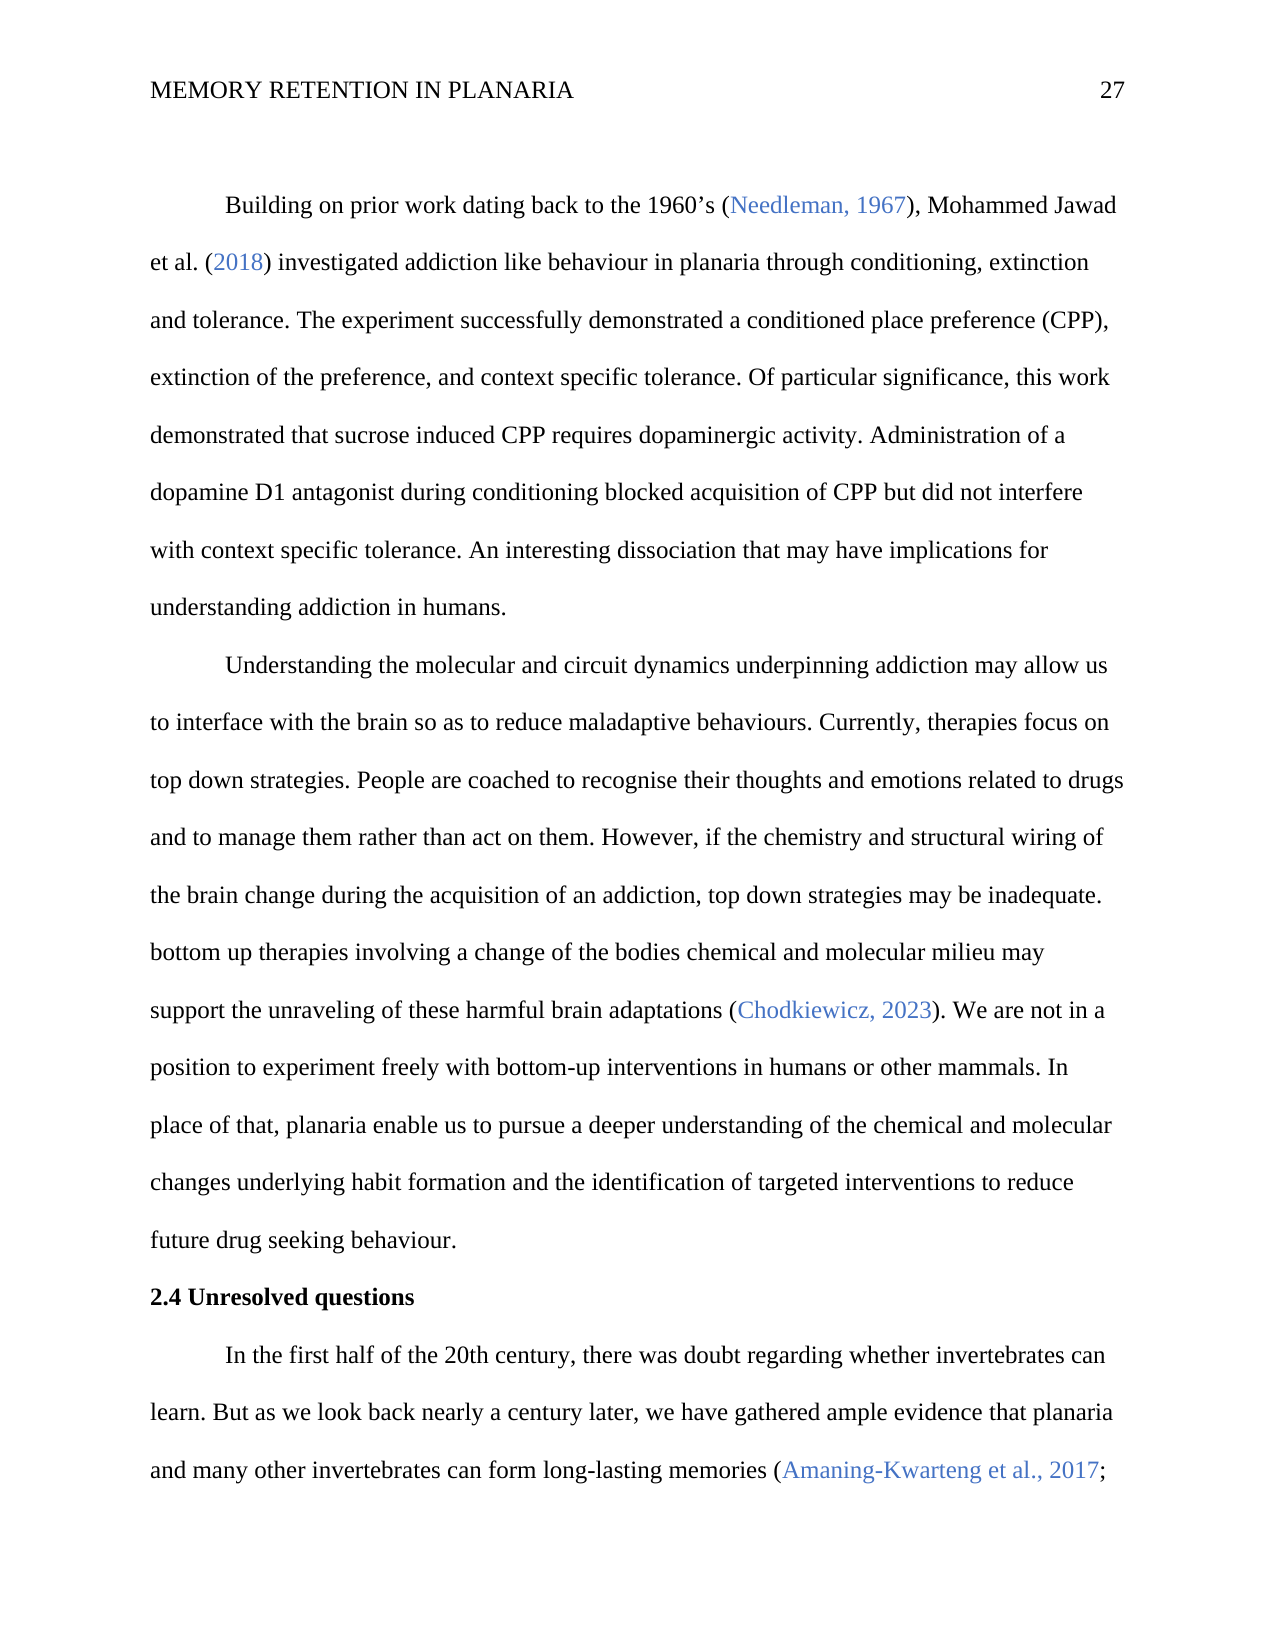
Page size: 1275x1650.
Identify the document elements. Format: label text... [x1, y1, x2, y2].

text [150, 1340, 1125, 1484]
subtitle 2.4 Unresolved questions [150, 1282, 1125, 1311]
text Understanding the molecular and circuit dynamics underpinning addiction may allow us to interface with the brain so as to reduce maladaptive behaviours. Currently, therapies focus on top down strategies. People are coached to recognise their thoughts and emotions related to drugs and to manage them rather than act on them. However, if the chemistry and structural wiring of the brain change during the acquisition of an addiction, top down strategies may be inadequate. bottom up therapies involving a change of the bodies chemical and molecular milieu may support the unraveling of these harmful brain adaptations (Chodkiewicz, 2023). We are not in a position to experiment freely with bottom-up interventions in humans or other mammals. In place of that, planaria enable us to pursue a deeper understanding of the chemical and molecular changes underlying habit formation and the identification of targeted interventions to reduce future drug seeking behaviour. [150, 650, 1125, 1254]
text Building on prior work dating back to the 1960’s (Needleman, 1967), Mohammed Jawad et al. (2018) investigated addiction like behaviour in planaria through conditioning, extinction and tolerance. The experiment successfully demonstrated a conditioned place preference (CPP), extinction of the preference, and context specific tolerance. Of particular significance, this work demonstrated that sucrose induced CPP requires dopaminergic activity. Administration of a dopamine D1 antagonist during conditioning blocked acquisition of CPP but did not interfere with context specific tolerance. An interesting dissociation that may have implications for understanding addiction in humans. [150, 190, 1125, 621]
